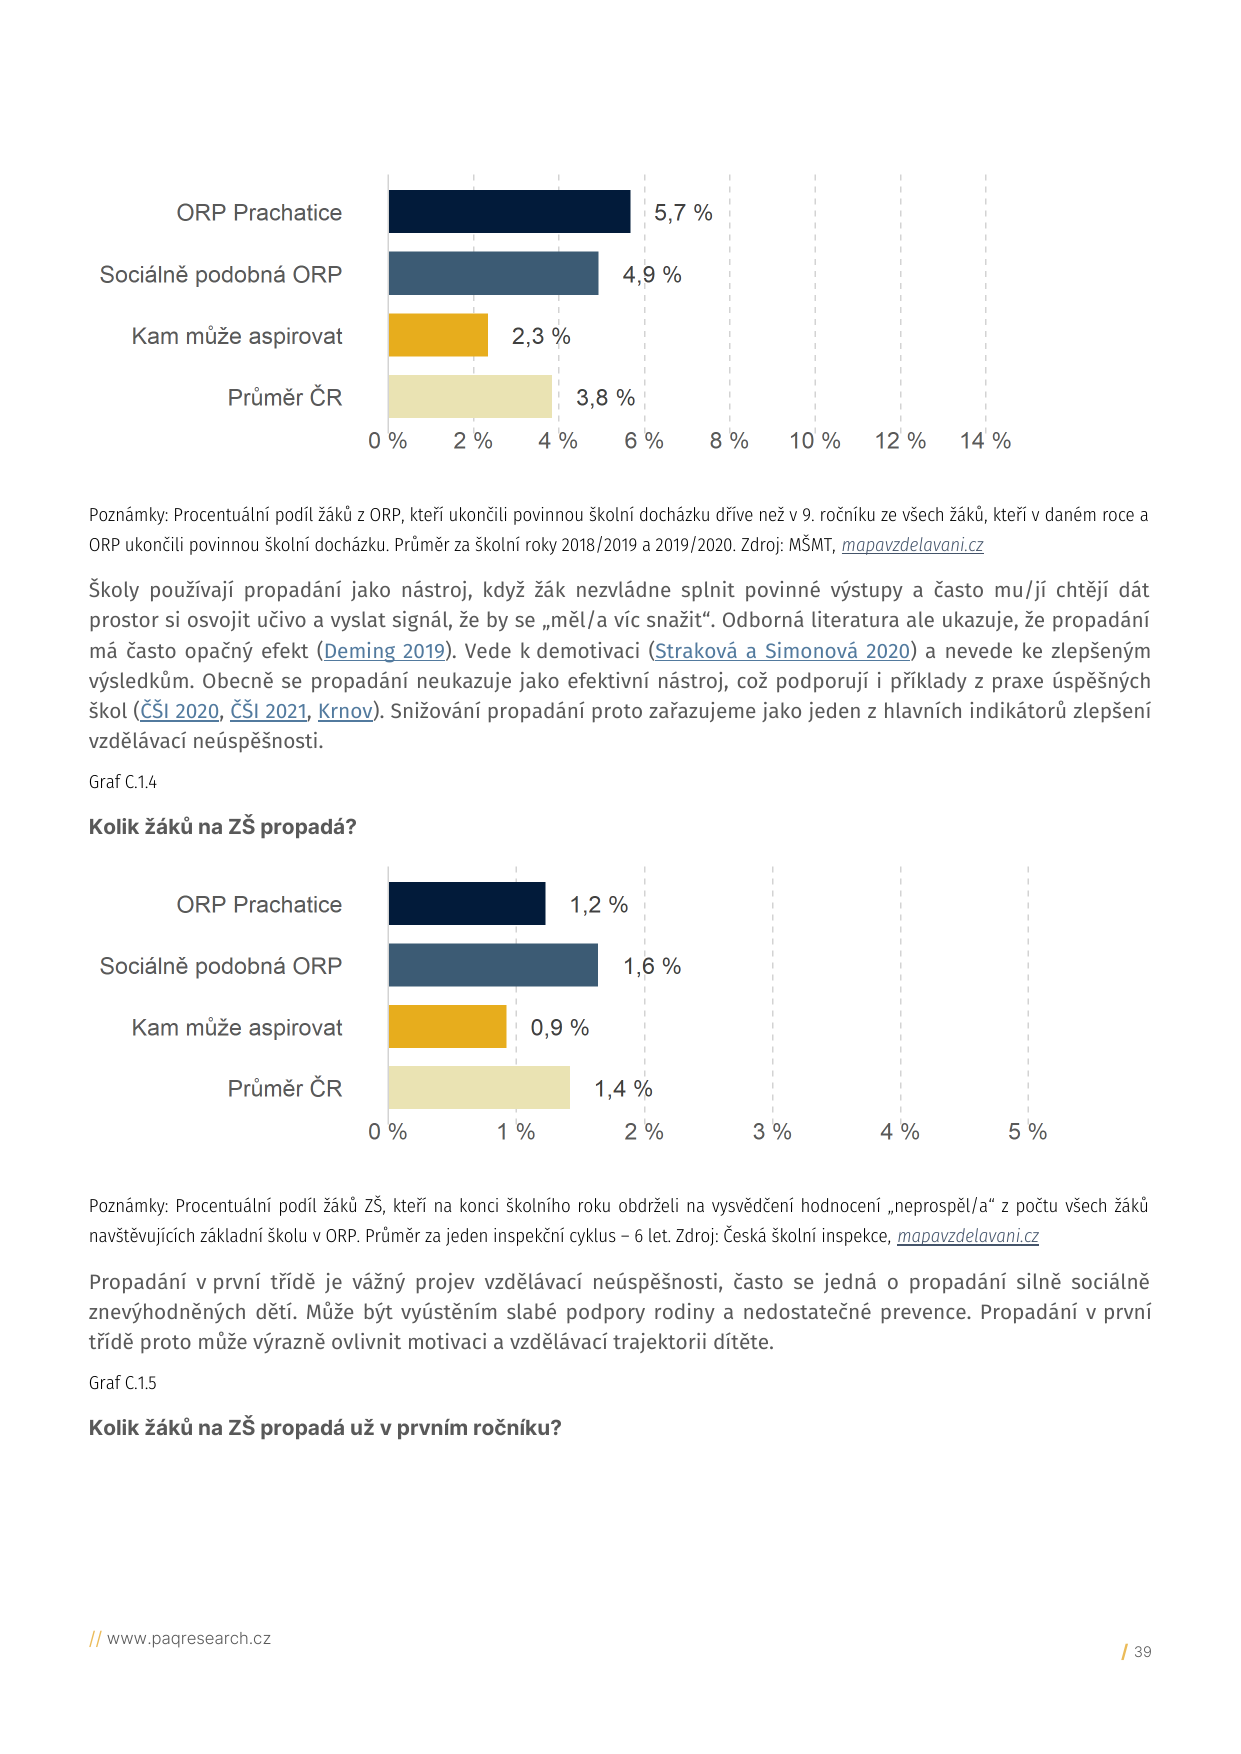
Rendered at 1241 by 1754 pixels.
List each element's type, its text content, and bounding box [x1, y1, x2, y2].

picture [88, 839, 1139, 1171]
text Graf C.1.4 [89, 771, 1152, 793]
text Graf C.1.5 [89, 1372, 1152, 1394]
text Poznámky: Procentuální podíl žáků z ORP, kteří ukončili povinnou školní docházku dříve než v 9. ročníku ze všech žáků, kteří v daném roce a ORP ukončili povinnou školní docházku. Průměr za školní roky 2018/2019 a 2019/2020. Zdroj: MŠMT, mapavzdelavani.cz [89, 496, 1152, 556]
picture [88, 147, 1139, 480]
text Kolik žáků na ZŠ propadá? [89, 809, 1152, 839]
text Kolik žáků na ZŠ propadá už v prvním ročníku? [89, 1410, 1152, 1440]
text Poznámky: Procentuální podíl žáků ZŠ, kteří na konci školního roku obdrželi na vysvědčení hodnocení „neprospěl/a“ z počtu všech žáků navštěvujících základní školu v ORP. Průměr za jeden inspekční cyklus – 6 let. Zdroj: Česká školní inspekce, mapavzdelavani.cz [89, 1187, 1152, 1248]
text Školy používají propadání jako nástroj, když žák nezvládne splnit povinné výstupy a často mu/jí chtějí dát prostor si osvojit učivo a vyslat signál, že by se „měl/a víc snažit“. Odborná literatura ale ukazuje, že propadání má často opačný efekt (Deming 2019). Vede k demotivaci (Straková a Simonová 2020) a nevede ke zlepšeným výsledkům. Obecně se propadání neukazuje jako efektivní nástroj, což podporují i příklady z praxe úspěšných škol (ČŠI 2020, ČŠI 2021, Krnov). Snižování propadání proto zařazujeme jako jeden z hlavních indikátorů zlepšení vzdělávací neúspěšnosti. [89, 573, 1152, 754]
text Propadání v první třídě je vážný projev vzdělávací neúspěšnosti, často se jedná o propadání silně sociálně znevýhodněných dětí. Může být vyústěním slabé podpory rodiny a nedostatečné prevence. Propadání v první třídě proto může výrazně ovlivnit motivaci a vzdělávací trajektorii dítěte. [89, 1264, 1152, 1355]
